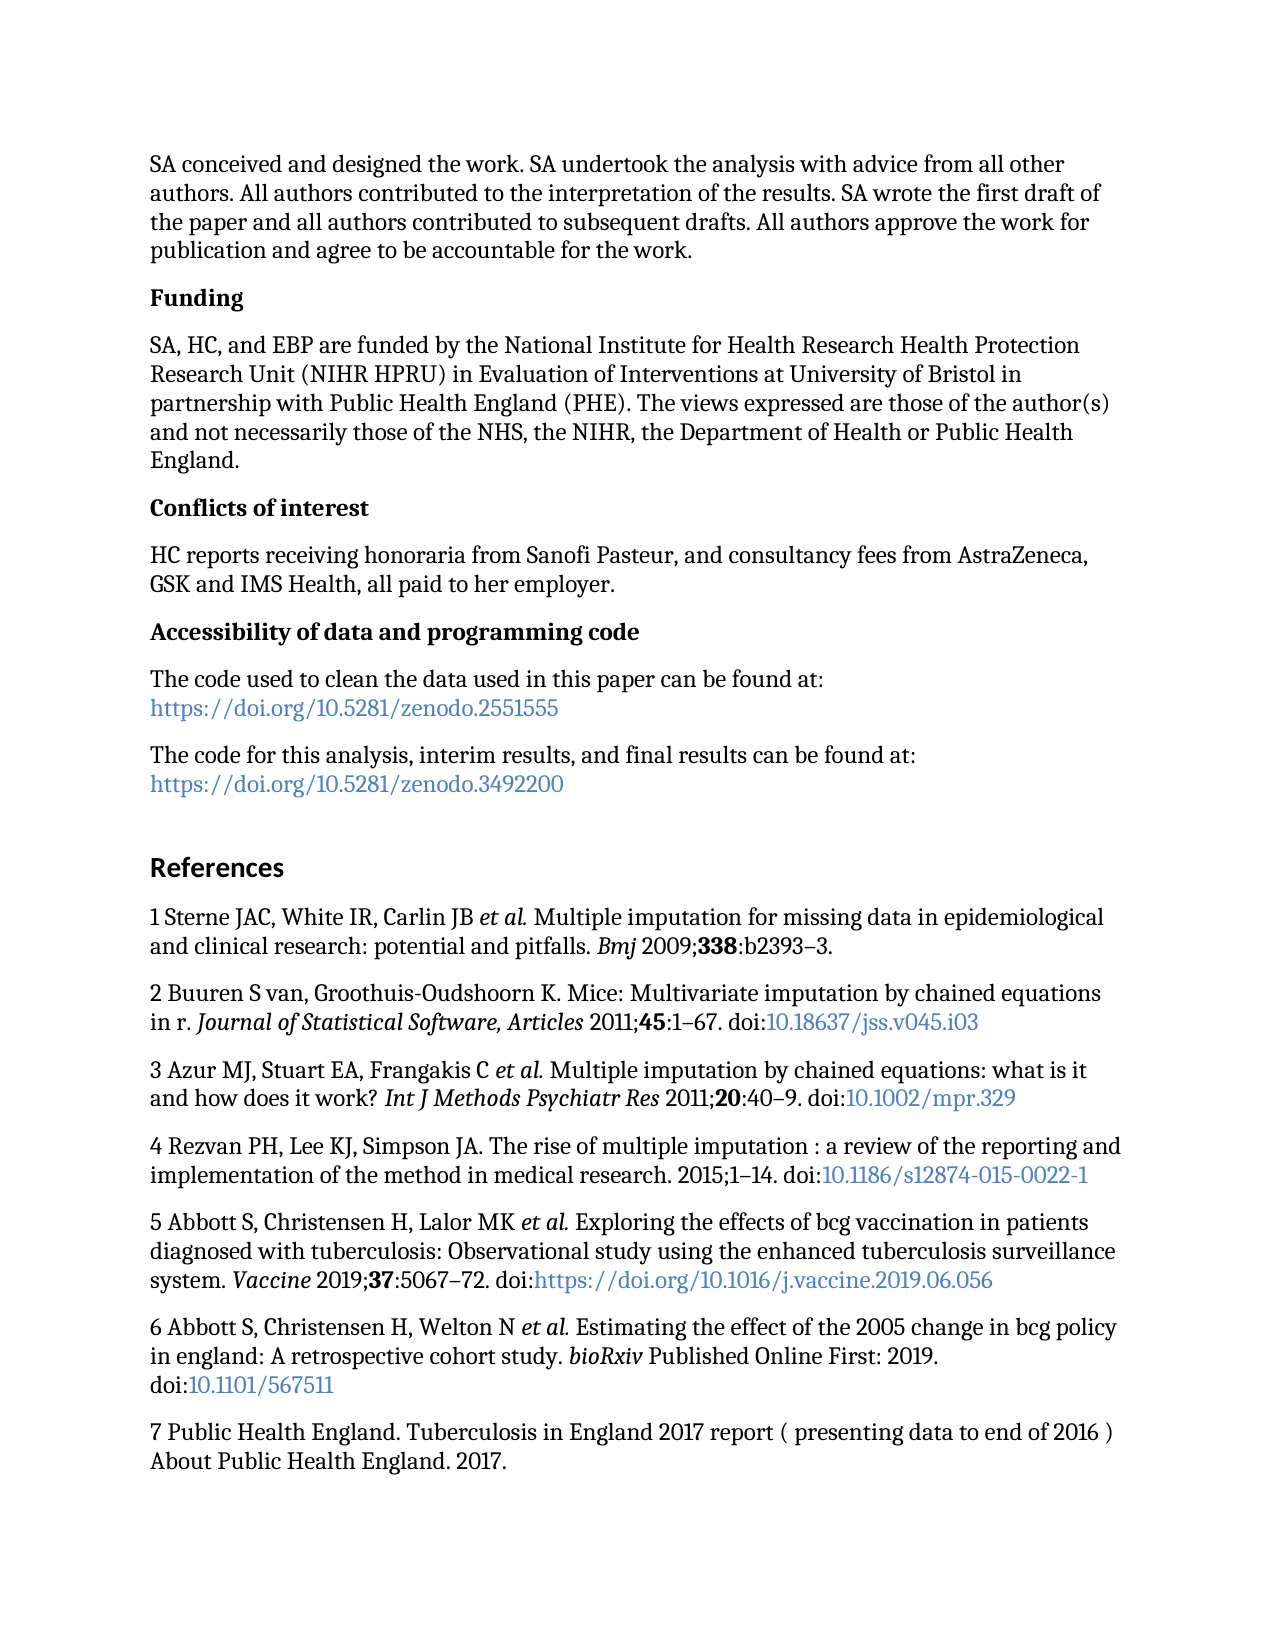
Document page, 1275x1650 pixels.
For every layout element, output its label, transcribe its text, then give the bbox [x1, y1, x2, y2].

text Funding [150, 284, 1125, 312]
text 7 Public Health England. Tuberculosis in England 2017 report ( presenting data to end of 2016 ) About Public Health England. 2017. [150, 1418, 1125, 1476]
text 1 Sterne JAC, White IR, Carlin JB et al. Multiple imputation for missing data in epidemiological and clinical research: potential and pitfalls. Bmj 2009;338:b2393–3. [150, 903, 1125, 961]
text SA, HC, and EBP are funded by the National Institute for Health Research Health Protection Research Unit (NIHR HPRU) in Evaluation of Interventions at University of Bristol in partnership with Public Health England (PHE). The views expressed are those of the author(s) and not necessarily those of the NHS, the NIHR, the Department of Health or Public Health England. [150, 331, 1125, 475]
text 3 Azur MJ, Stuart EA, Frangakis C et al. Multiple imputation by chained equations: what is it and how does it work? Int J Methods Psychiatr Res 2011;20:40–9. doi:10.1002/mpr.329 [150, 1056, 1125, 1113]
text Conflicts of interest [150, 494, 1125, 522]
text Accessibility of data and programming code [150, 617, 1125, 646]
text 4 Rezvan PH, Lee KJ, Simpson JA. The rise of multiple imputation : a review of the reporting and implementation of the method in medical research. 2015;1–14. doi:10.1186/s12874-015-0022-1 [150, 1132, 1125, 1189]
text 6 Abbott S, Christensen H, Welton N et al. Estimating the effect of the 2005 change in bcg policy in england: A retrospective cohort study. bioRxiv Published Online First: 2019. doi:10.1101/567511 [150, 1313, 1125, 1399]
text 5 Abbott S, Christensen H, Lalor MK et al. Exploring the effects of bcg vaccination in patients diagnosed with tuberculosis: Observational study using the enhanced tuberculosis surveillance system. Vaccine 2019;37:5067–72. doi:https://doi.org/10.1016/j.vaccine.2019.06.056 [150, 1208, 1125, 1294]
text The code for this analysis, interim results, and final results can be found at: https://doi.org/10.5281/zenodo.3492200 [150, 741, 1125, 799]
subtitle References [150, 849, 1125, 884]
text 2 Buuren S van, Groothuis-Oudshoorn K. Mice: Multivariate imputation by chained equations in r. Journal of Statistical Software, Articles 2011;45:1–67. doi:10.18637/jss.v045.i03 [150, 979, 1125, 1037]
text The code used to clean the data used in this paper can be found at: https://doi.org/10.5281/zenodo.2551555 [150, 665, 1125, 722]
text HC reports receiving honoraria from Sanofi Pasteur, and consultancy fees from AstraZeneca, GSK and IMS Health, all paid to her employer. [150, 541, 1125, 599]
text SA conceived and designed the work. SA undertook the analysis with advice from all other authors. All authors contributed to the interpretation of the results. SA wrote the first draft of the paper and all authors contributed to subsequent drafts. All authors approve the work for publication and agree to be accountable for the work. [150, 150, 1125, 265]
